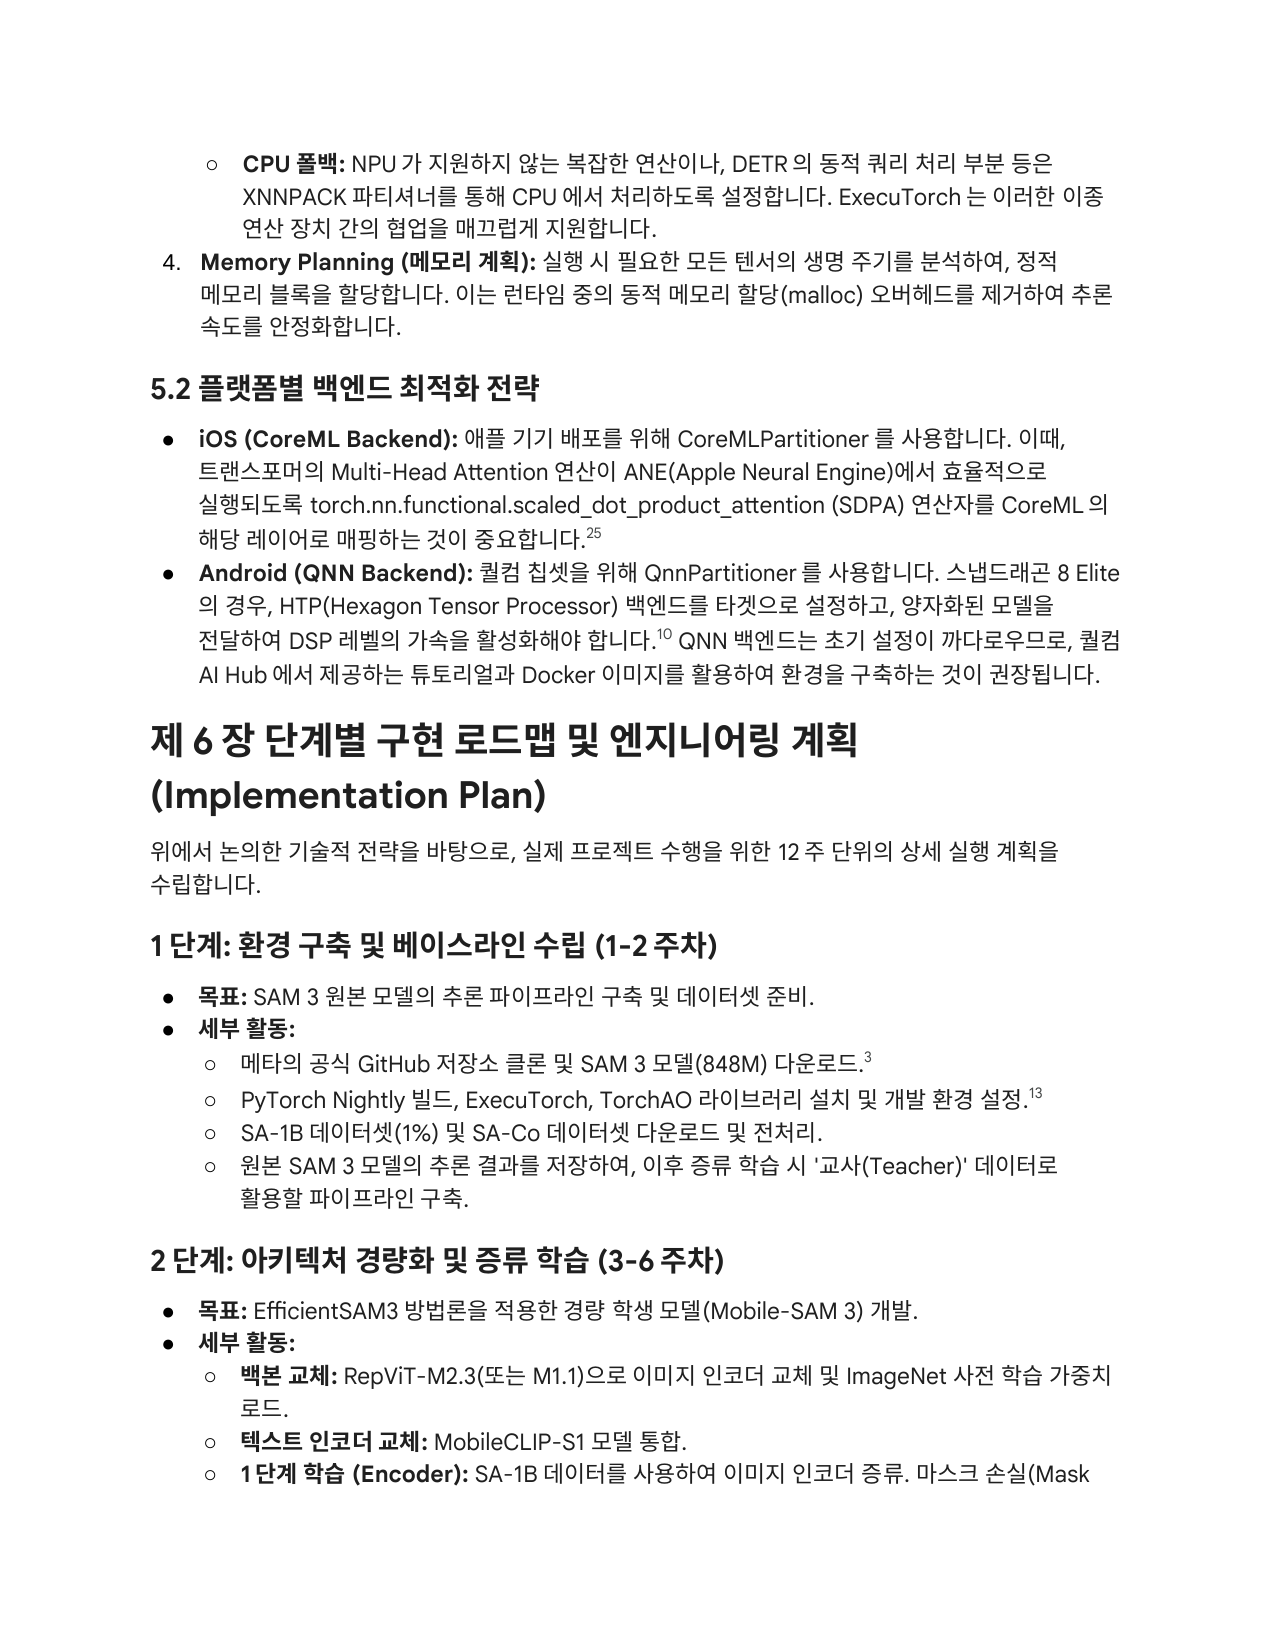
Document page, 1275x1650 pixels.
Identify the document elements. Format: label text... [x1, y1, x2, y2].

list Memory Planning (메모리 계획): 실행 시 필요한 모든 텐서의 생명 주기를 분석하여, 정적 메모리 블록을 할당합니다. 이는 런타임 중의 동적 메모리 할당(malloc) 오버헤드를 제거하여 추론 속도를 안정화합니다. [162, 248, 1125, 342]
list 원본 SAM 3 모델의 추론 결과를 저장하여, 이후 증류 학습 시 '교사(Teacher)' 데이터로 활용할 파이프라인 구축. [203, 1152, 1125, 1214]
list 목표: EfficientSAM3 방법론을 적용한 경량 학생 모델(Mobile-SAM 3) 개발. [161, 1297, 1125, 1326]
list 백본 교체: RepViT-M2.3(또는 M1.1)으로 이미지 인코더 교체 및 ImageNet 사전 학습 가중치 로드. [203, 1362, 1125, 1424]
subtitle 5.2 플랫폼별 백엔드 최적화 전략 [150, 371, 1125, 408]
list Android (QNN Backend): 퀄컴 칩셋을 위해 QnnPartitioner를 사용합니다. 스냅드래곤 8 Elite의 경우, HTP(Hexagon Tensor Processor) 백엔드를 타겟으로 설정하고, 양자화된 모델을 전달하여 DSP 레벨의 가속을 활성화해야 합니다.10 QNN 백엔드는 초기 설정이 까다로우므로, 퀄컴 AI Hub에서 제공하는 튜토리얼과 Docker 이미지를 활용하여 환경을 구축하는 것이 권장됩니다. [161, 560, 1125, 689]
list 텍스트 인코더 교체: MobileCLIP-S1 모델 통합. [203, 1428, 1125, 1456]
list iOS (CoreML Backend): 애플 기기 배포를 위해 CoreMLPartitioner를 사용합니다. 이때, 트랜스포머의 Multi-Head Attention 연산이 ANE(Apple Neural Engine)에서 효율적으로 실행되도록 torch.nn.functional.scaled_dot_product_attention (SDPA) 연산자를 CoreML의 해당 레이어로 매핑하는 것이 중요합니다.25 [161, 425, 1125, 555]
list PyTorch Nightly 빌드, ExecuTorch, TorchAO 라이브러리 설치 및 개발 환경 설정.13 [203, 1084, 1125, 1115]
list 메타의 공식 GitHub 저장소 클론 및 SAM 3 모델(848M) 다운로드.3 [203, 1048, 1125, 1079]
text 위에서 논의한 기술적 전략을 바탕으로, 실제 프로젝트 수행을 위한 12주 단위의 상세 실행 계획을 수립합니다. [150, 838, 1125, 899]
subtitle 2단계: 아키텍처 경량화 및 증류 학습 (3-6주차) [150, 1243, 1125, 1279]
list SA-1B 데이터셋(1%) 및 SA-Co 데이터셋 다운로드 및 전처리. [203, 1119, 1125, 1148]
list 세부 활동: [161, 1329, 1125, 1358]
subtitle 1단계: 환경 구축 및 베이스라인 수립 (1-2주차) [150, 928, 1125, 965]
list CPU 폴백: NPU가 지원하지 않는 복잡한 연산이나, DETR의 동적 쿼리 처리 부분 등은 XNNPACK 파티셔너를 통해 CPU에서 처리하도록 설정합니다. ExecuTorch는 이러한 이종 연산 장치 간의 협업을 매끄럽게 지원합니다. [205, 150, 1125, 244]
subtitle 제6장 단계별 구현 로드맵 및 엔지니어링 계획 (Implementation Plan) [150, 718, 1125, 819]
list 목표: SAM 3 원본 모델의 추론 파이프라인 구축 및 데이터셋 준비. [161, 983, 1125, 1011]
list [203, 1460, 1125, 1489]
list 세부 활동: [161, 1015, 1125, 1044]
